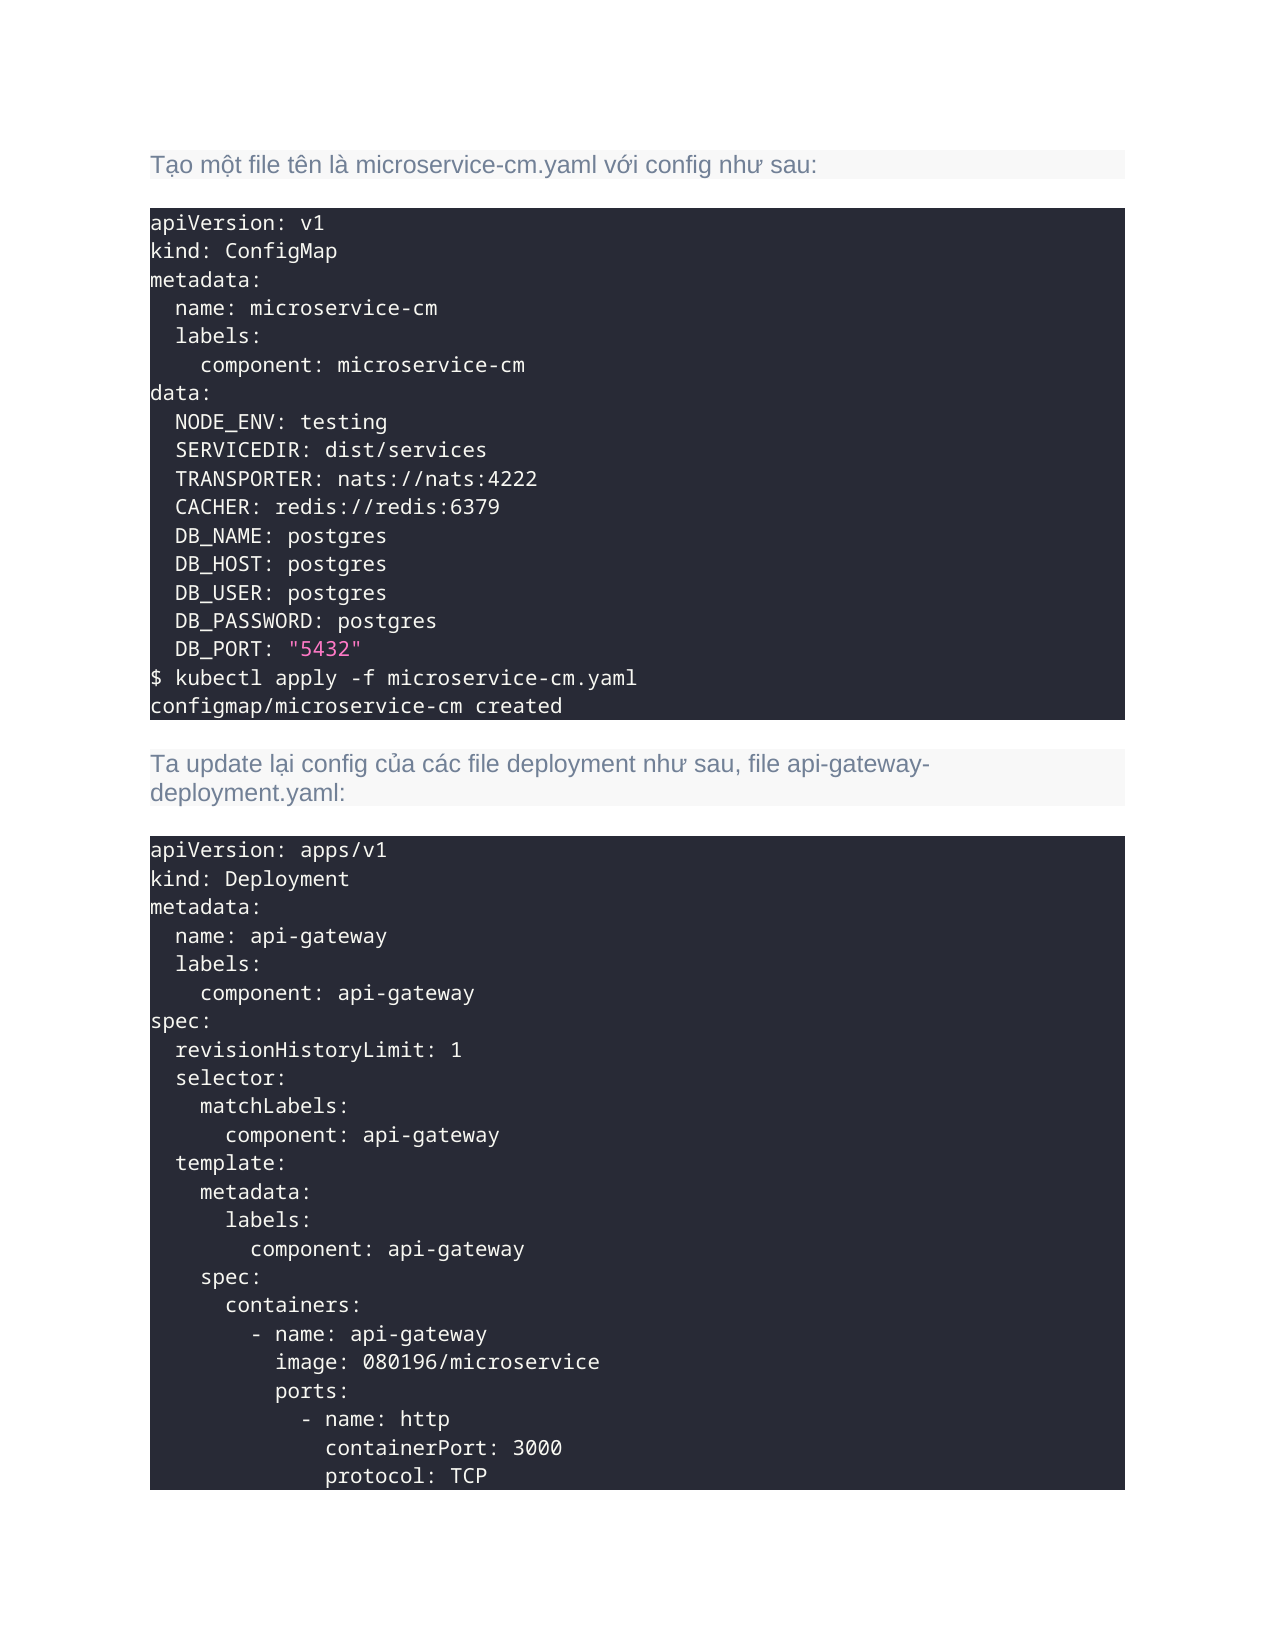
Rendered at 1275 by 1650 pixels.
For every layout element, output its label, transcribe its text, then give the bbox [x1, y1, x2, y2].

text Ta update lại config của các file deployment như sau, file api-gateway-deployment.yaml: [150, 749, 1125, 806]
text containers: [150, 1291, 1125, 1319]
text component: api-gateway [150, 1120, 1125, 1148]
text metadata: [150, 892, 1125, 921]
text spec: [150, 1262, 1125, 1291]
text template: [150, 1148, 1125, 1177]
text labels: [150, 949, 1125, 978]
text DB_USER: postgres [150, 578, 1125, 606]
text Tạo một file tên là microservice-cm.yaml với config như sau: [150, 150, 1125, 179]
text DB_PASSWORD: postgres [150, 606, 1125, 634]
text metadata: [150, 1177, 1125, 1205]
text - name: http [150, 1404, 1125, 1433]
text configmap/microservice-cm created [150, 691, 1125, 720]
text component: microservice-cm [150, 350, 1125, 378]
text labels: [150, 322, 1125, 350]
text ports: [150, 1376, 1125, 1404]
text revisionHistoryLimit: 1 [150, 1035, 1125, 1063]
text DB_HOST: postgres [150, 549, 1125, 578]
text matchLabels: [150, 1092, 1125, 1120]
text - name: api-gateway [150, 1319, 1125, 1347]
text name: microservice-cm [150, 293, 1125, 322]
text SERVICEDIR: dist/services [150, 435, 1125, 464]
text $ kubectl apply -f microservice-cm.yaml [150, 663, 1125, 691]
text component: api-gateway [150, 978, 1125, 1006]
text protocol: TCP [150, 1461, 1125, 1490]
text component: api-gateway [150, 1234, 1125, 1262]
text metadata: [150, 265, 1125, 293]
text data: [150, 378, 1125, 407]
text selector: [150, 1063, 1125, 1092]
text spec: [150, 1006, 1125, 1035]
text CACHER: redis://redis:6379 [150, 492, 1125, 521]
text apiVersion: apps/v1 [150, 836, 1125, 864]
text DB_PORT: "5432" [150, 634, 1125, 663]
text containerPort: 3000 [150, 1433, 1125, 1461]
text kind: ConfigMap [150, 236, 1125, 265]
text image: 080196/microservice [150, 1347, 1125, 1376]
text labels: [150, 1205, 1125, 1234]
text kind: Deployment [150, 864, 1125, 892]
text NODE_ENV: testing [150, 407, 1125, 435]
text name: api-gateway [150, 921, 1125, 949]
text DB_NAME: postgres [150, 521, 1125, 549]
text TRANSPORTER: nats://nats:4222 [150, 464, 1125, 492]
text apiVersion: v1 [150, 208, 1125, 236]
